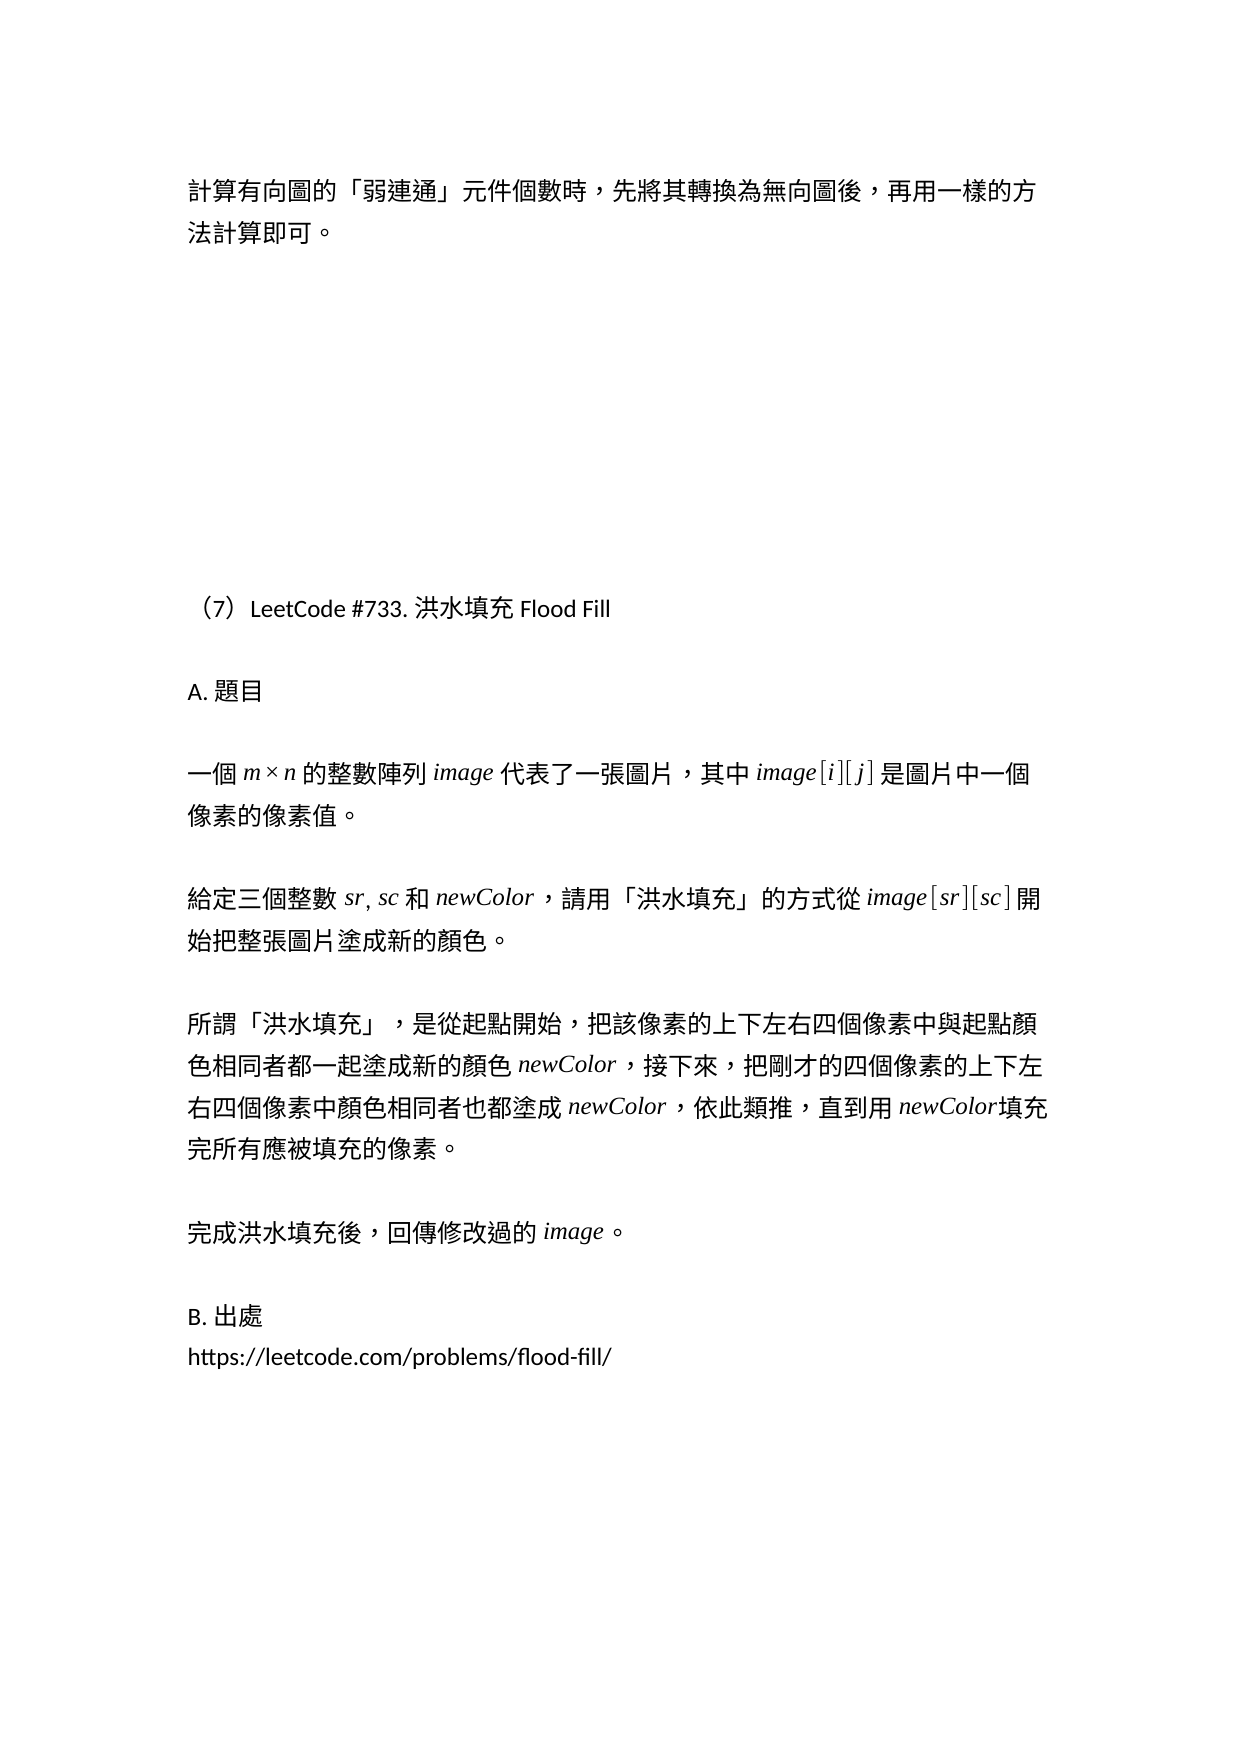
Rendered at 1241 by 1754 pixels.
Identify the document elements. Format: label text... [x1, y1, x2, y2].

text https://leetcode.com/problems/flood-fill/ [187, 1335, 1053, 1377]
text 給定三個整數 , 和 ，請用「洪水填充」的方式從 開始把整張圖片塗成新的顏色。 [187, 877, 1053, 960]
text B. 出處 [187, 1294, 1053, 1335]
text 計算有向圖的「弱連通」元件個數時，先將其轉換為無向圖後，再用一樣的方法計算即可。 [187, 169, 1053, 252]
text A. 題目 [187, 669, 1053, 710]
text 一個 的整數陣列 代表了一張圖片，其中 是圖片中一個像素的像素值。 [187, 752, 1053, 835]
text 所謂「洪水填充」，是從起點開始，把該像素的上下左右四個像素中與起點顏色相同者都一起塗成新的顏色 ，接下來，把剛才的四個像素的上下左右四個像素中顏色相同者也都塗成 ，依此類推，直到用 填充完所有應被填充的像素。 [187, 1002, 1053, 1169]
text 完成洪水填充後，回傳修改過的 。 [187, 1210, 1053, 1252]
text （7）LeetCode #733. 洪水填充 Flood Fill [187, 585, 1053, 627]
